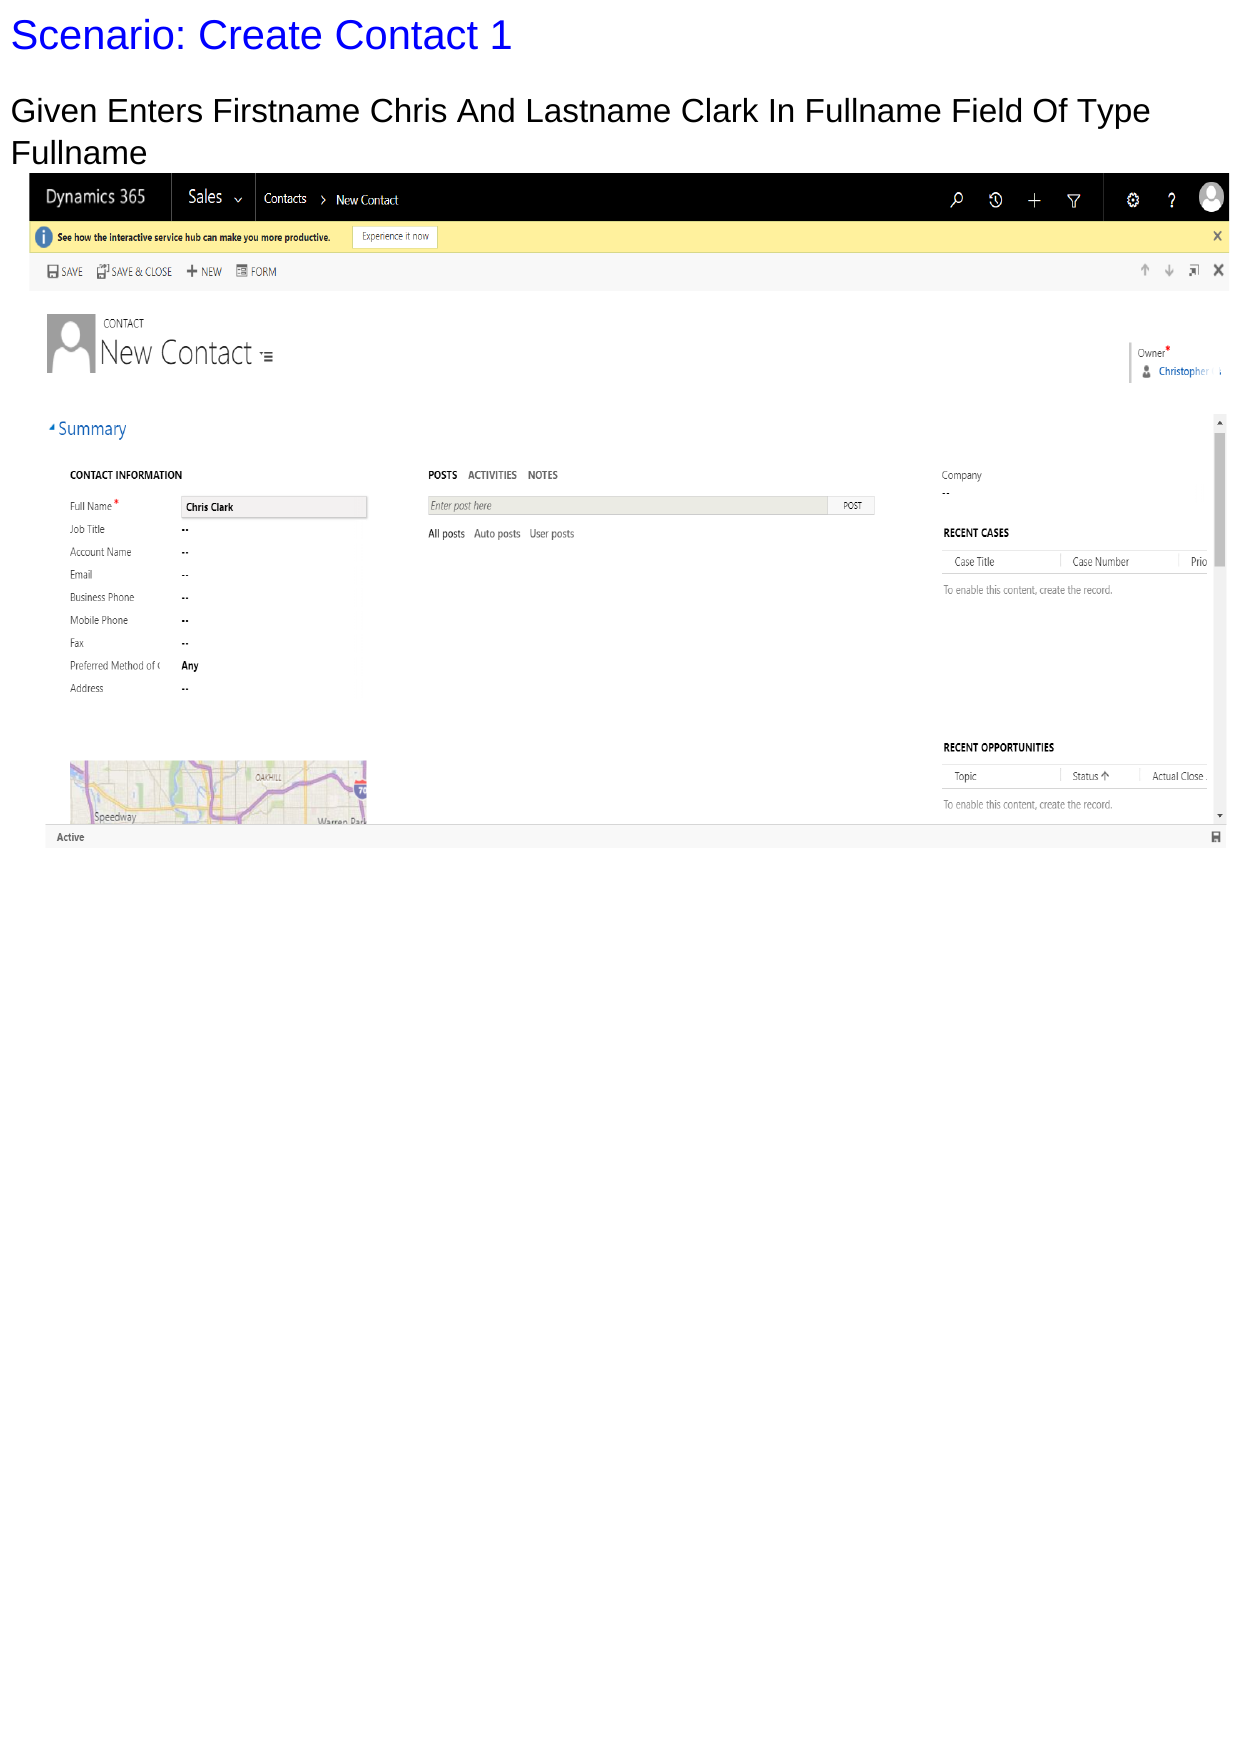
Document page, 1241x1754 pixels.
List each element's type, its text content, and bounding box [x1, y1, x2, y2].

picture [29, 173, 1230, 849]
